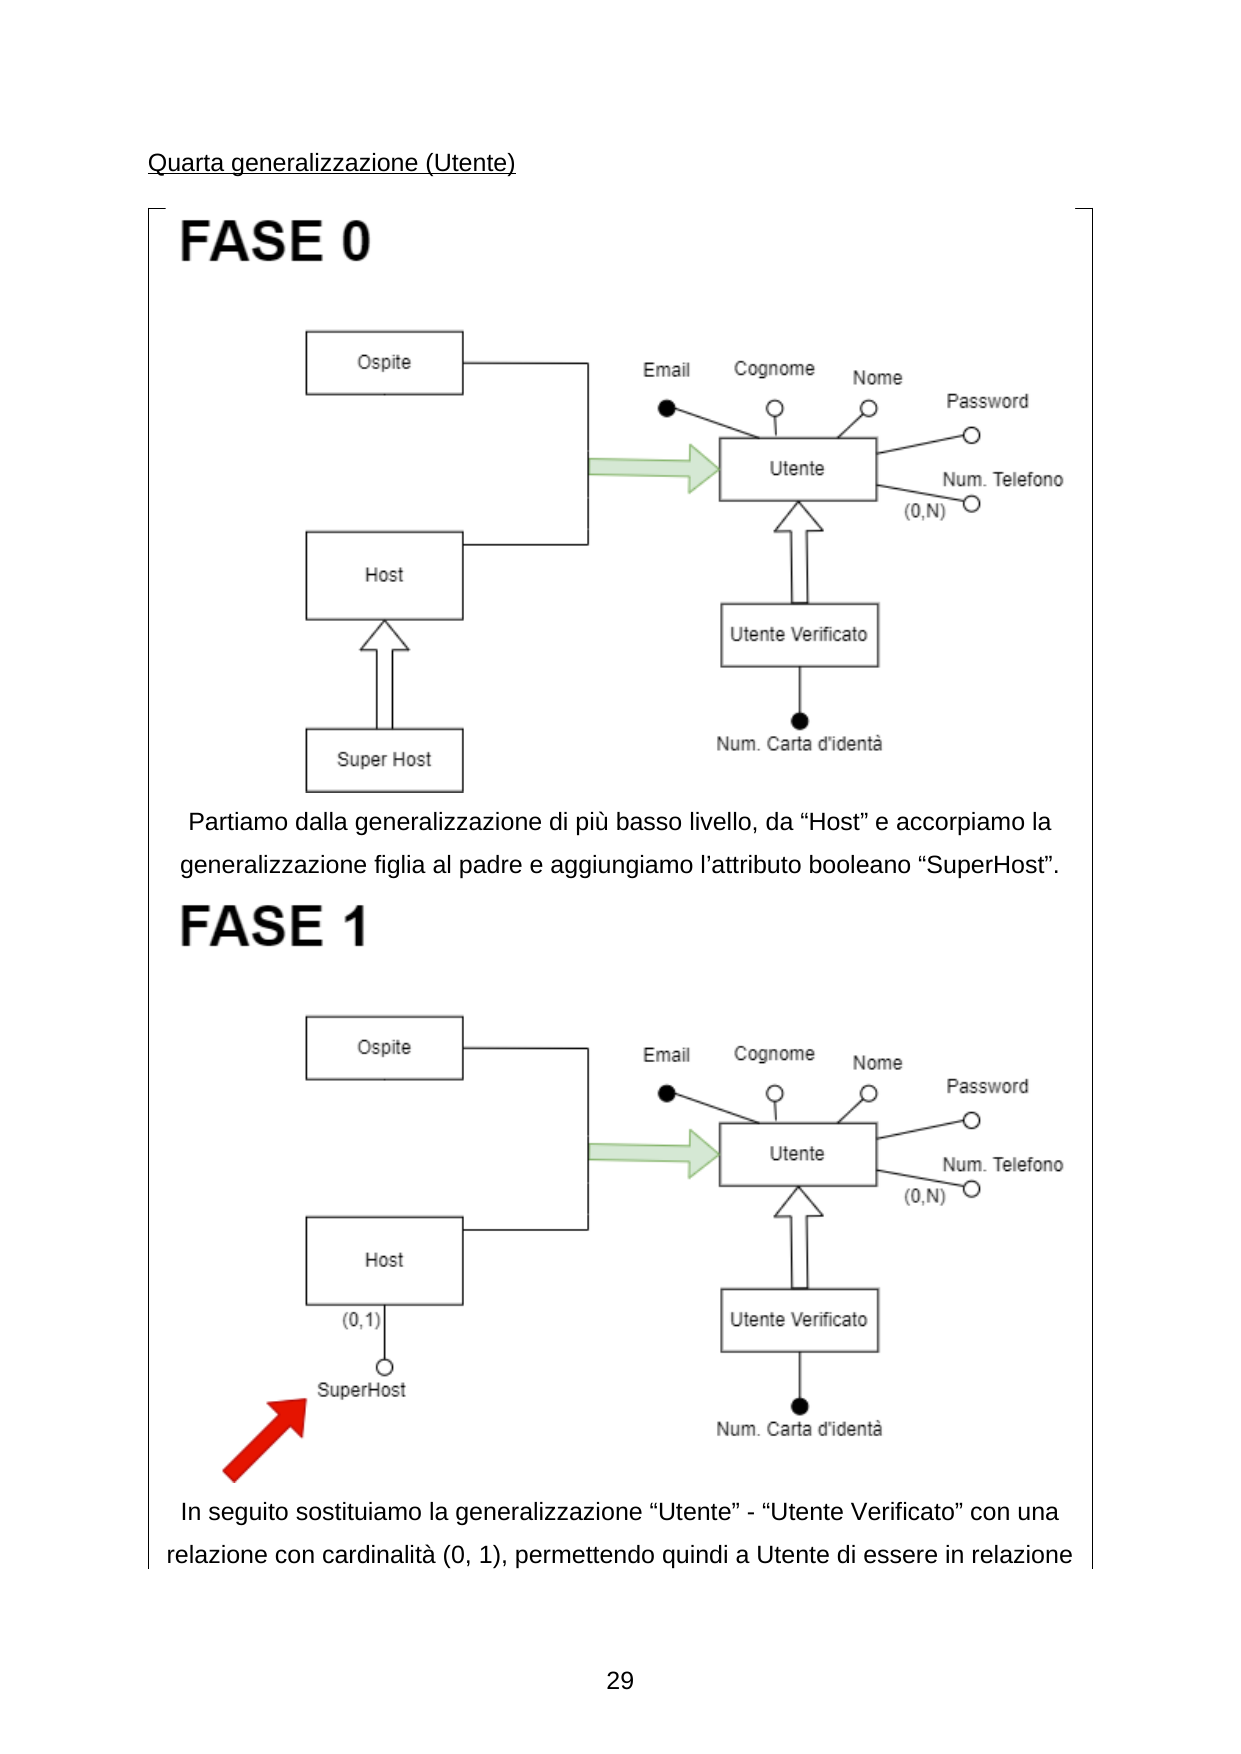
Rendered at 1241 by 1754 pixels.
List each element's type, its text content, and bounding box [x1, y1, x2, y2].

picture [165, 208, 1075, 793]
text Quarta generalizzazione (Utente) [148, 148, 1092, 176]
table_header [149, 209, 1092, 807]
table_cell Partiamo dalla generalizzazione di più basso livello, da “Host” e accorpiamo la generalizzazione figlia al padre e aggiungiamo l’attributo booleano “SuperHost”. [149, 807, 1092, 893]
table_cell [149, 893, 1092, 1497]
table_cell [149, 1497, 1092, 1568]
picture [165, 893, 1075, 1483]
